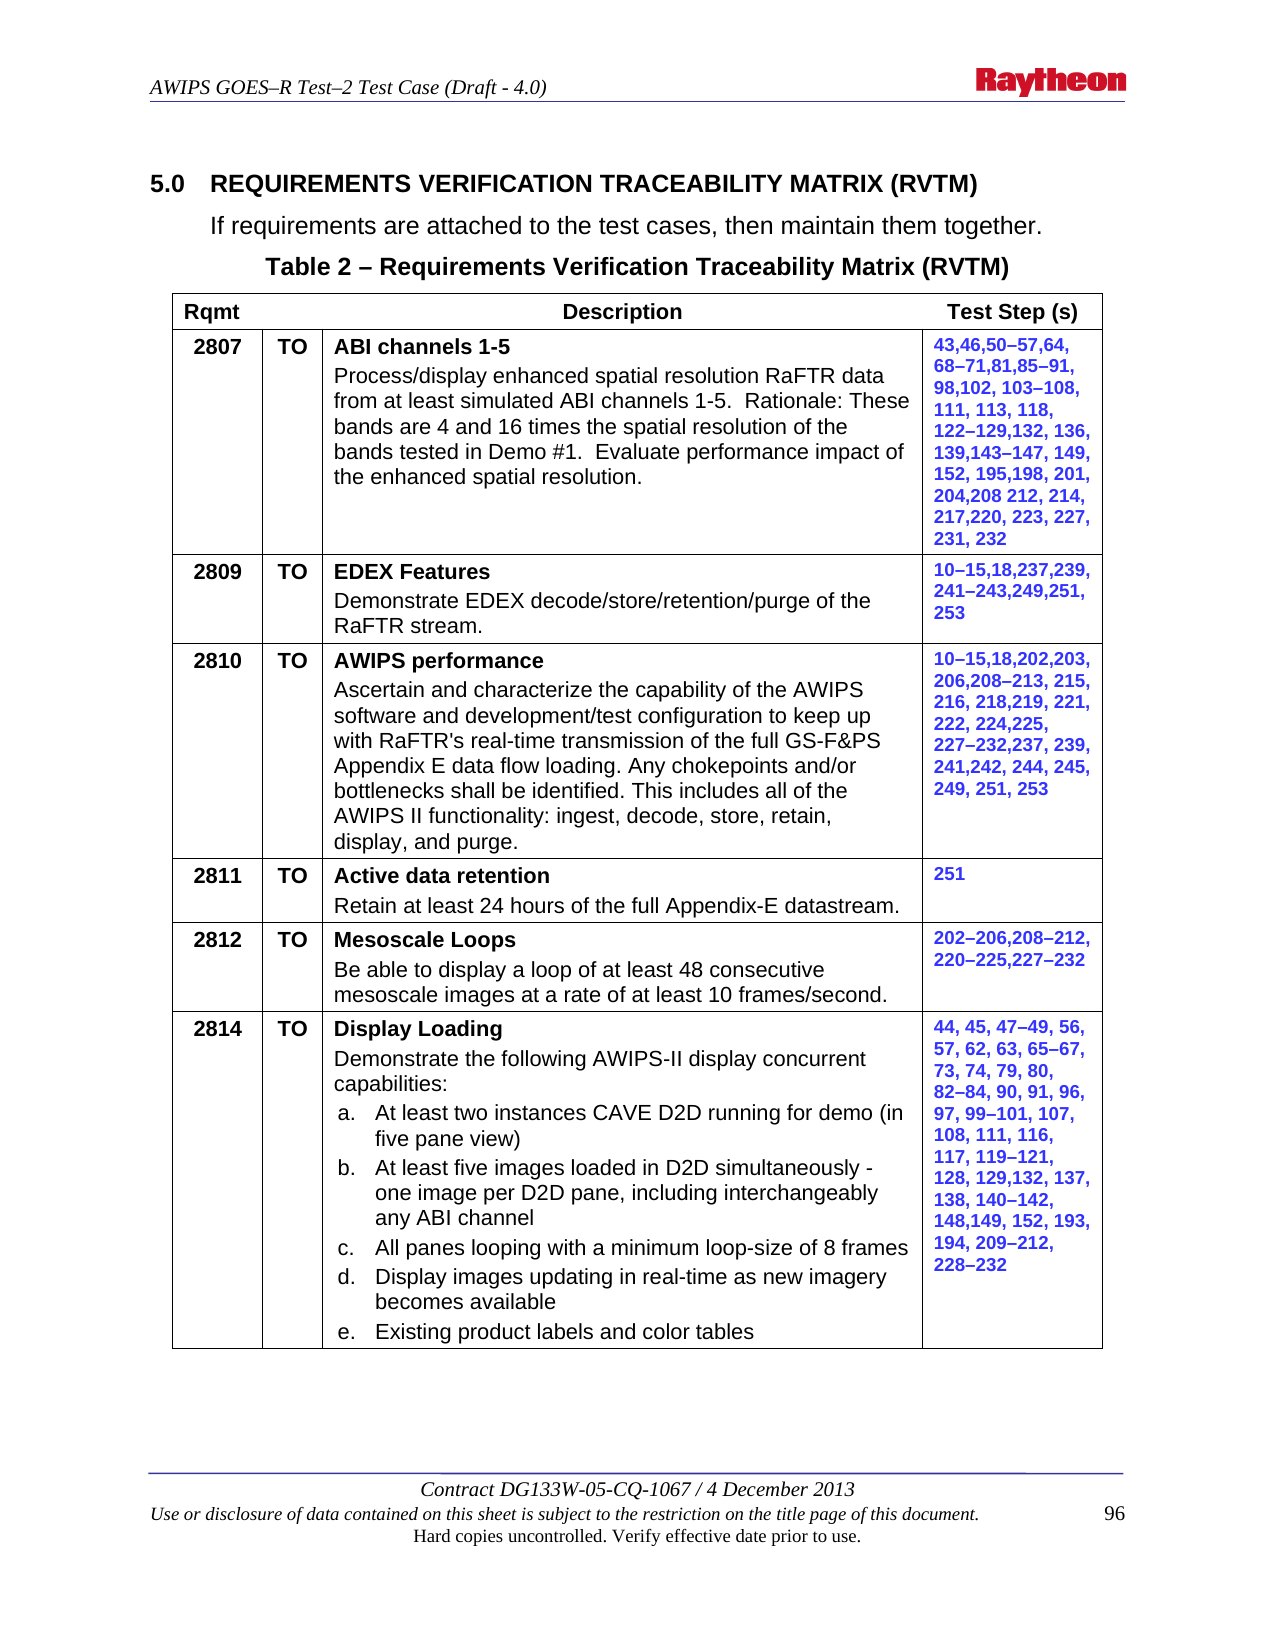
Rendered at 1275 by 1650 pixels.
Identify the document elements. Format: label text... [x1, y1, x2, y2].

table_cell 2810 [173, 644, 262, 858]
table_cell 44, 45, 47–49, 56, 57, 62, 63, 65–67, 73, 74, 79, 80, 82–84, 90, 91, 96, 97, 99–101, 107, 108, 111, 116, 117, 119–121, 128, 129,132, 137, 138, 140–142, 148,149, 152, 193, 194, 209–212, 228–232 [923, 1012, 1102, 1348]
table_cell 2809 [173, 555, 262, 643]
table_cell 202–206,208–212, 220–225,227–232 [923, 923, 1102, 1011]
table_cell 10–15,18,202,203, 206,208–213, 215, 216, 218,219, 221, 222, 224,225, 227–232,237, 239, 241,242, 244, 245, 249, 251, 253 [923, 644, 1102, 858]
table_cell 2811 [173, 859, 262, 922]
table_header Rqmt [173, 294, 322, 328]
table_cell 2814 [173, 1012, 262, 1348]
picture [976, 68, 1127, 97]
table_cell Active data retention Retain at least 24 hours of the full Appendix-E datastream. [323, 859, 922, 922]
table_cell 43,46,50–57,64, 68–71,81,85–91, 98,102, 103–108, 111, 113, 118, 122–129,132, 136, 139,143–147, 149, 152, 195,198, 201, 204,208 212, 214, 217,220, 223, 227, 231, 232 [923, 330, 1102, 553]
table_cell AWIPS performance Ascertain and characterize the capability of the AWIPS software and development/test configuration to keep up with RaFTR's real-time transmission of the full GS-F&PS Appendix E data flow loading. Any chokepoints and/or bottlenecks shall be identified. This includes all of the AWIPS II functionality: ingest, decode, store, retain, display, and purge. [323, 644, 922, 858]
table_cell Display Loading Demonstrate the following AWIPS-II display concurrent capabilities: At least two instances CAVE D2D running for demo (in five pane view) At least five images loaded in D2D simultaneously - one image per D2D pane, including interchangeably any ABI channel All panes looping with a minimum loop-size of 8 frames Display images updating in real-time as new imagery becomes available Existing product labels and color tables [323, 1012, 922, 1348]
table_cell ABI channels 1-5 Process/display enhanced spatial resolution RaFTR data from at least simulated ABI channels 1-5. Rationale: These bands are 4 and 16 times the spatial resolution of the bands tested in Demo #1. Evaluate performance impact of the enhanced spatial resolution. [323, 330, 922, 553]
table_cell TO [263, 923, 322, 1011]
table_cell 2807 [173, 330, 262, 553]
table_header Test Step (s) [923, 294, 1102, 328]
table_cell 251 [923, 859, 1102, 922]
table_cell 10–15,18,237,239, 241–243,249,251, 253 [923, 555, 1102, 643]
subtitle Requirements verification traceability matrix (RVTM) [150, 169, 1125, 198]
table_cell TO [263, 1012, 322, 1348]
table_cell EDEX Features Demonstrate EDEX decode/store/retention/purge of the RaFTR stream. [323, 555, 922, 643]
table_cell TO [263, 555, 322, 643]
table_cell Mesoscale Loops Be able to display a loop of at least 48 consecutive mesoscale images at a rate of at least 10 frames/second. [323, 923, 922, 1011]
table_cell TO [263, 644, 322, 858]
text If requirements are attached to the test cases, then maintain them together. [210, 211, 1125, 239]
text Table 2 – Requirements Verification Traceability Matrix (RVTM) [150, 252, 1125, 281]
table_header Description [323, 294, 922, 328]
table_cell TO [263, 859, 322, 922]
table_cell 2812 [173, 923, 262, 1011]
table_cell TO [263, 330, 322, 553]
